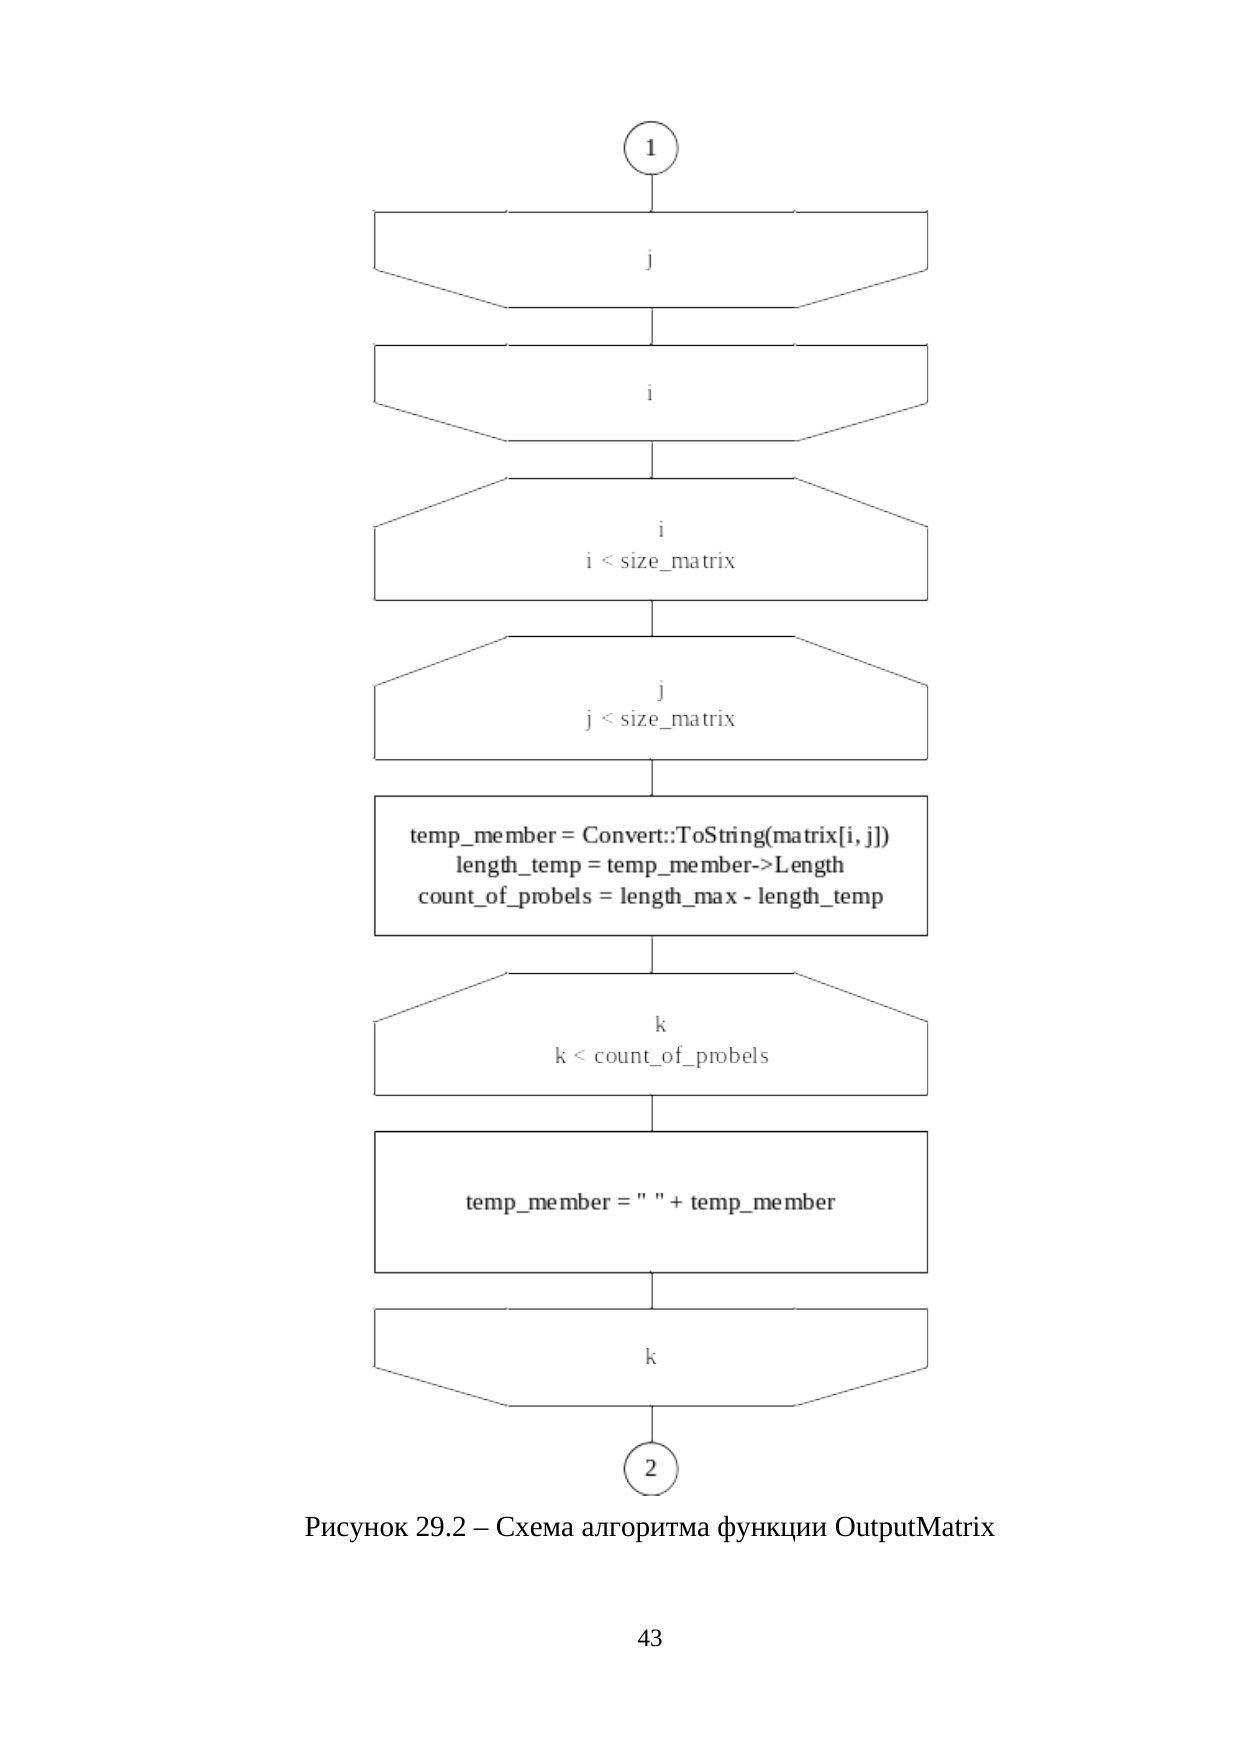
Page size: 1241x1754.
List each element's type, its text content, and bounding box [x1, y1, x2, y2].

text Рисунок 29.2 – Схема алгоритма функции OutputMatrix [177, 1509, 1122, 1543]
